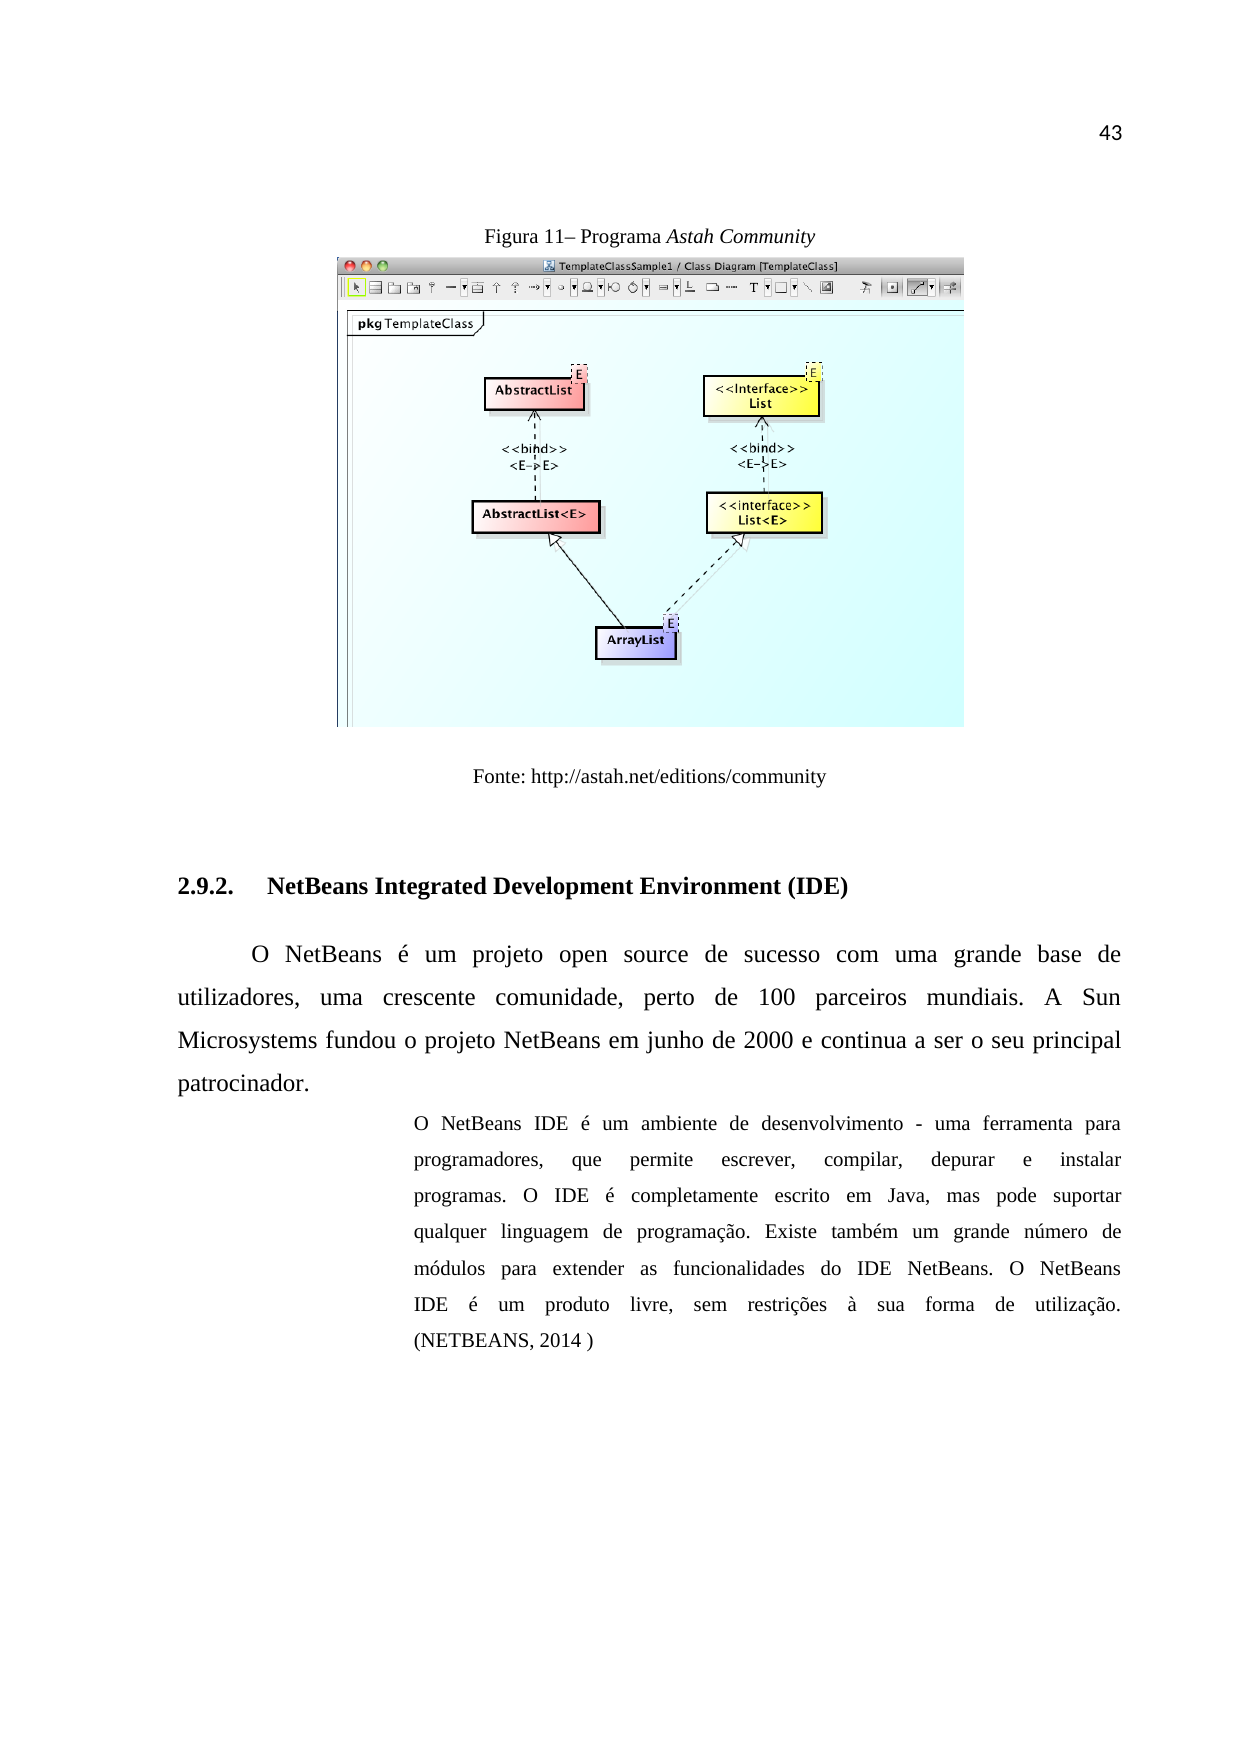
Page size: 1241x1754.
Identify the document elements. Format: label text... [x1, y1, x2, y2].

text O NetBeans é um projeto open source de sucesso com uma grande base de utilizadores, uma crescente comunidade, perto de 100 parceiros mundiais. A Sun Microsystems fundou o projeto NetBeans em junho de 2000 e continua a ser o seu principal patrocinador. [177, 939, 1122, 1097]
picture [337, 257, 964, 727]
text O NetBeans IDE é um ambiente de desenvolvimento - uma ferramenta para programadores, que permite escrever, compilar, depurar e instalar programas. O IDE é completamente escrito em Java, mas pode suportar qualquer linguagem de programação. Existe também um grande número de módulos para extender as funcionalidades do IDE NetBeans. O NetBeans IDE é um produto livre, sem restrições à sua forma de utilização. (NETBEANS, 2014 ) [413, 1111, 1122, 1352]
text Fonte: http://astah.net/editions/community [177, 764, 1122, 788]
subtitle NetBeans Integrated Development Environment (IDE) [177, 871, 1122, 899]
